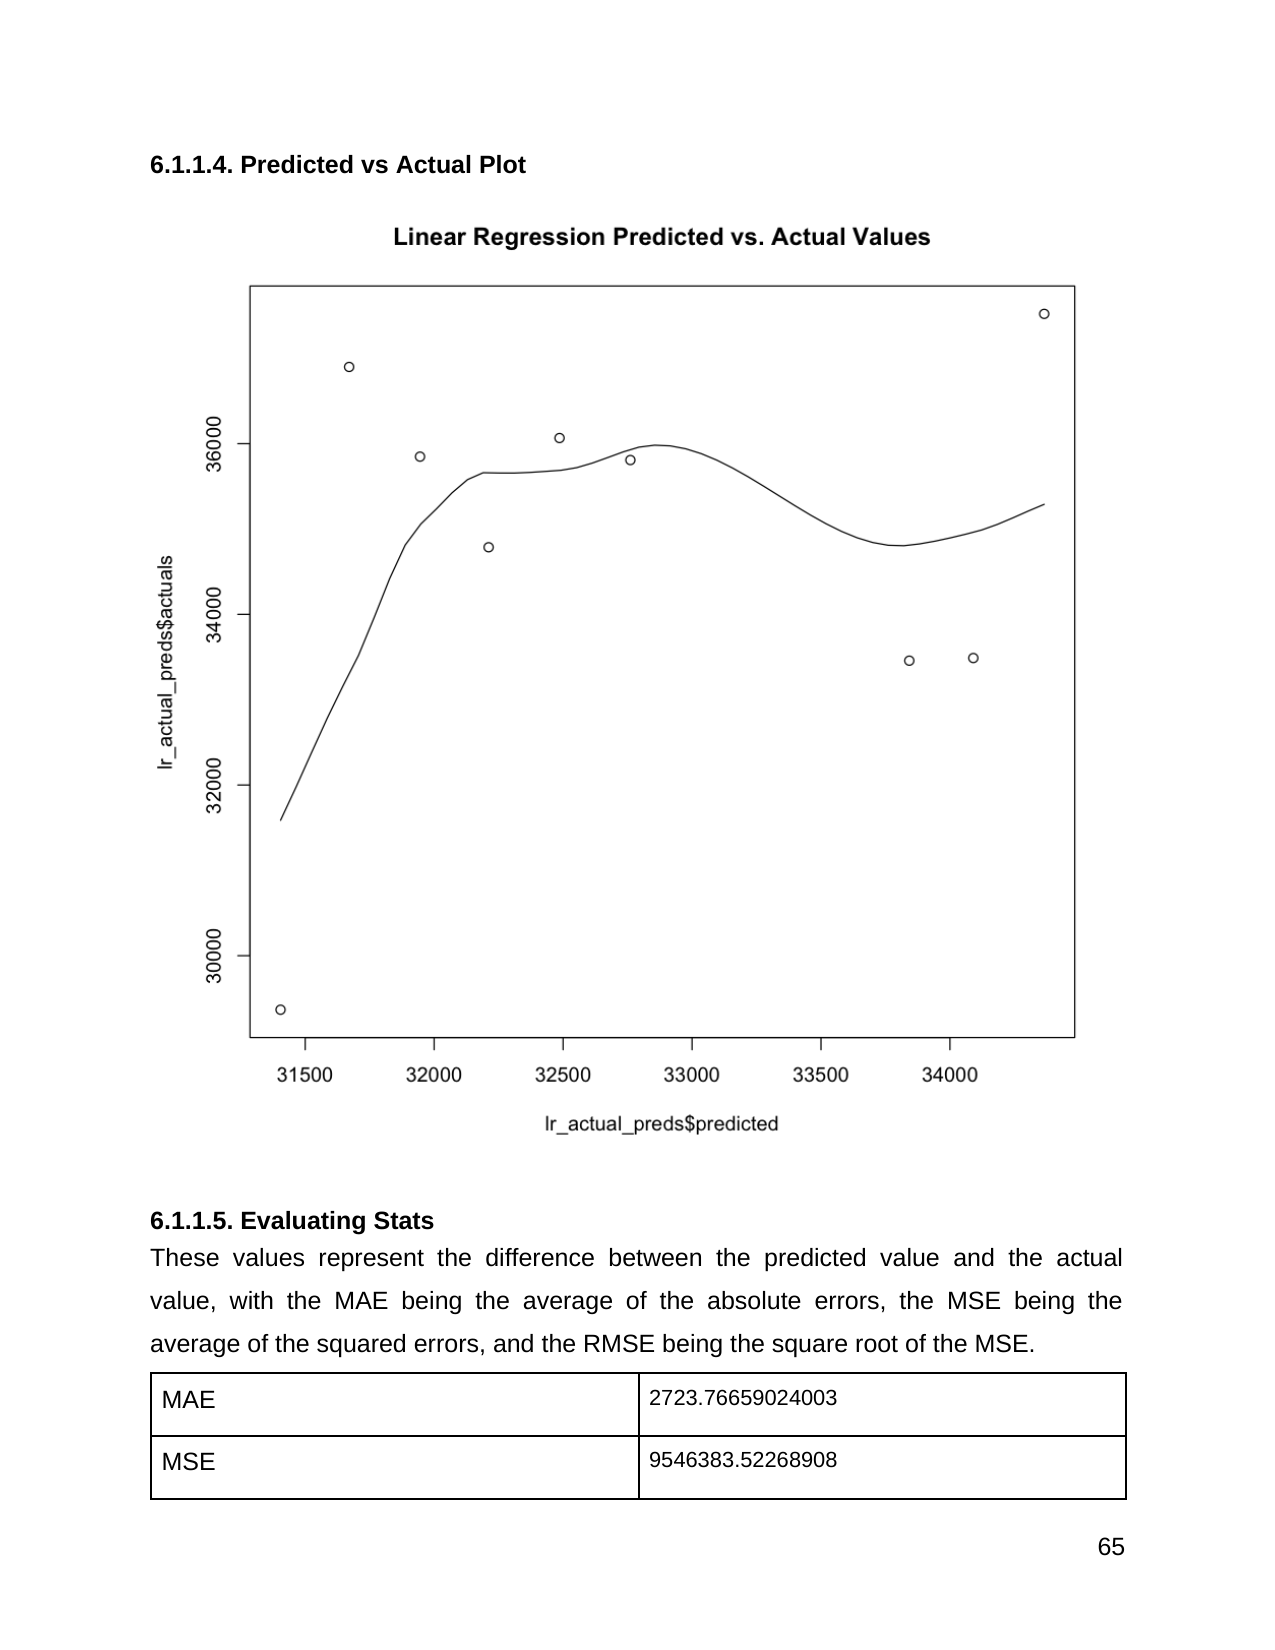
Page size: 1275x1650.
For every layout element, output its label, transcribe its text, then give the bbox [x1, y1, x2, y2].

subtitle 6.1.1.4. Predicted vs Actual Plot [150, 150, 1125, 179]
picture [150, 187, 1125, 1162]
table_header MAE [152, 1374, 638, 1435]
table_header 2723.76659024003 [640, 1374, 1125, 1435]
text These values represent the difference between the predicted value and the actual value, with the MAE being the average of the absolute errors, the MSE being the average of the squared errors, and the RMSE being the square root of the MSE. [150, 1243, 1125, 1358]
subtitle 6.1.1.5. Evaluating Stats [150, 1206, 1125, 1234]
table_cell MSE [152, 1437, 638, 1497]
table_cell 9546383.52268908 [640, 1437, 1125, 1497]
